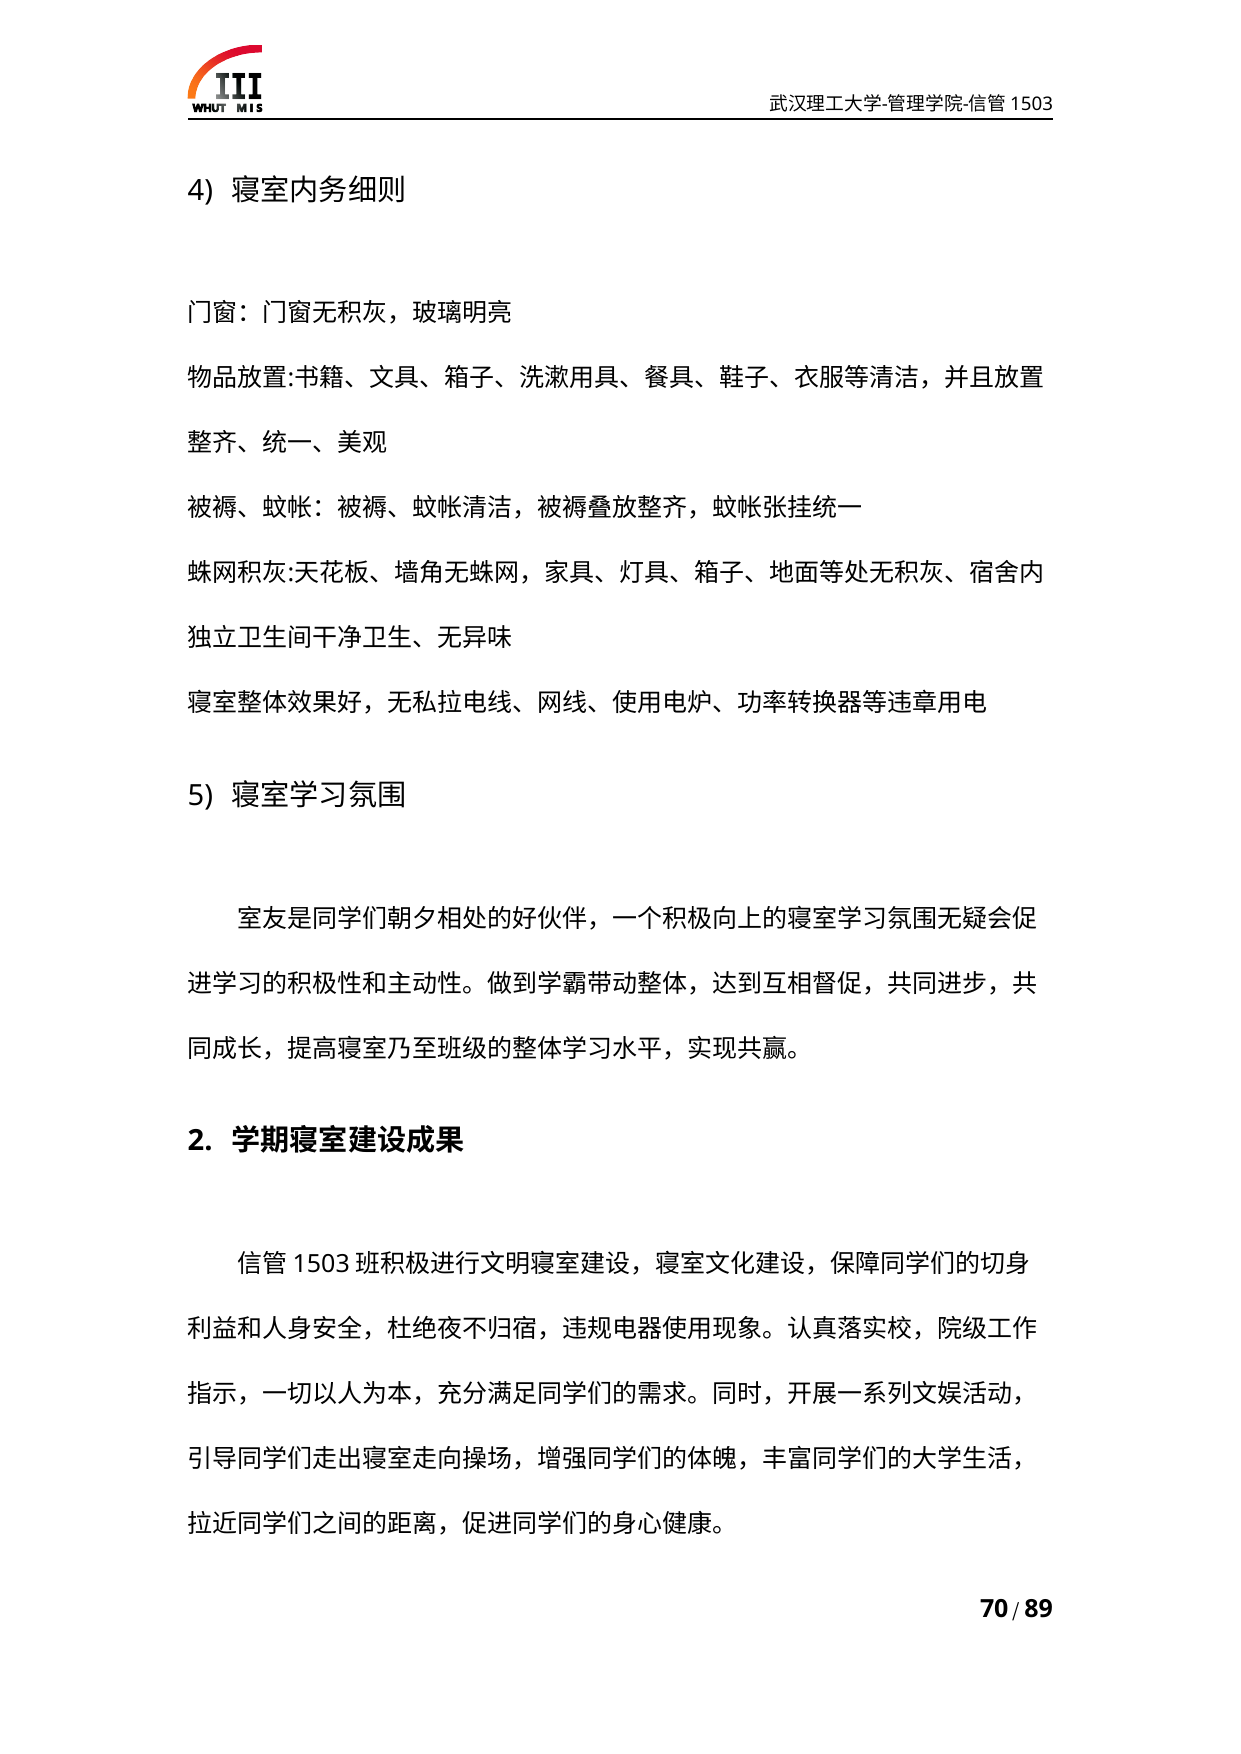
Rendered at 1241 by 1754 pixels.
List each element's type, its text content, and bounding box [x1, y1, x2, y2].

text 物品放置:书籍、文具、箱子、洗漱用具、餐具、鞋子、衣服等清洁，并且放置整齐、统一、美观 [187, 343, 1053, 473]
text 信管1503班积极进行文明寝室建设，寝室文化建设，保障同学们的切身利益和人身安全，杜绝夜不归宿，违规电器使用现象。认真落实校，院级工作指示，一切以人为本，充分满足同学们的需求。同时，开展一系列文娱活动，引导同学们走出寝室走向操场，增强同学们的体魄，丰富同学们的大学生活，拉近同学们之间的距离，促进同学们的身心健康。 [187, 1229, 1053, 1554]
text 蛛网积灰:天花板、墙角无蛛网，家具、灯具、箱子、地面等处无积灰、宿舍内独立卫生间干净卫生、无异味 [187, 538, 1053, 668]
text 门窗：门窗无积灰，玻璃明亮 [187, 278, 1053, 343]
text 寝室整体效果好，无私拉电线、网线、使用电炉、功率转换器等违章用电 [187, 668, 1053, 733]
text 室友是同学们朝夕相处的好伙伴，一个积极向上的寝室学习氛围无疑会促进学习的积极性和主动性。做到学霸带动整体，达到互相督促，共同进步，共同成长，提高寝室乃至班级的整体学习水平，实现共赢。 [187, 884, 1053, 1079]
subtitle 寝室内务细则 [187, 156, 1053, 221]
text 被褥、蚊帐：被褥、蚊帐清洁，被褥叠放整齐，蚊帐张挂统一 [187, 473, 1053, 538]
picture [187, 45, 264, 116]
subtitle 学期寝室建设成果 [187, 1106, 1053, 1171]
subtitle 寝室学习氛围 [187, 761, 1053, 826]
